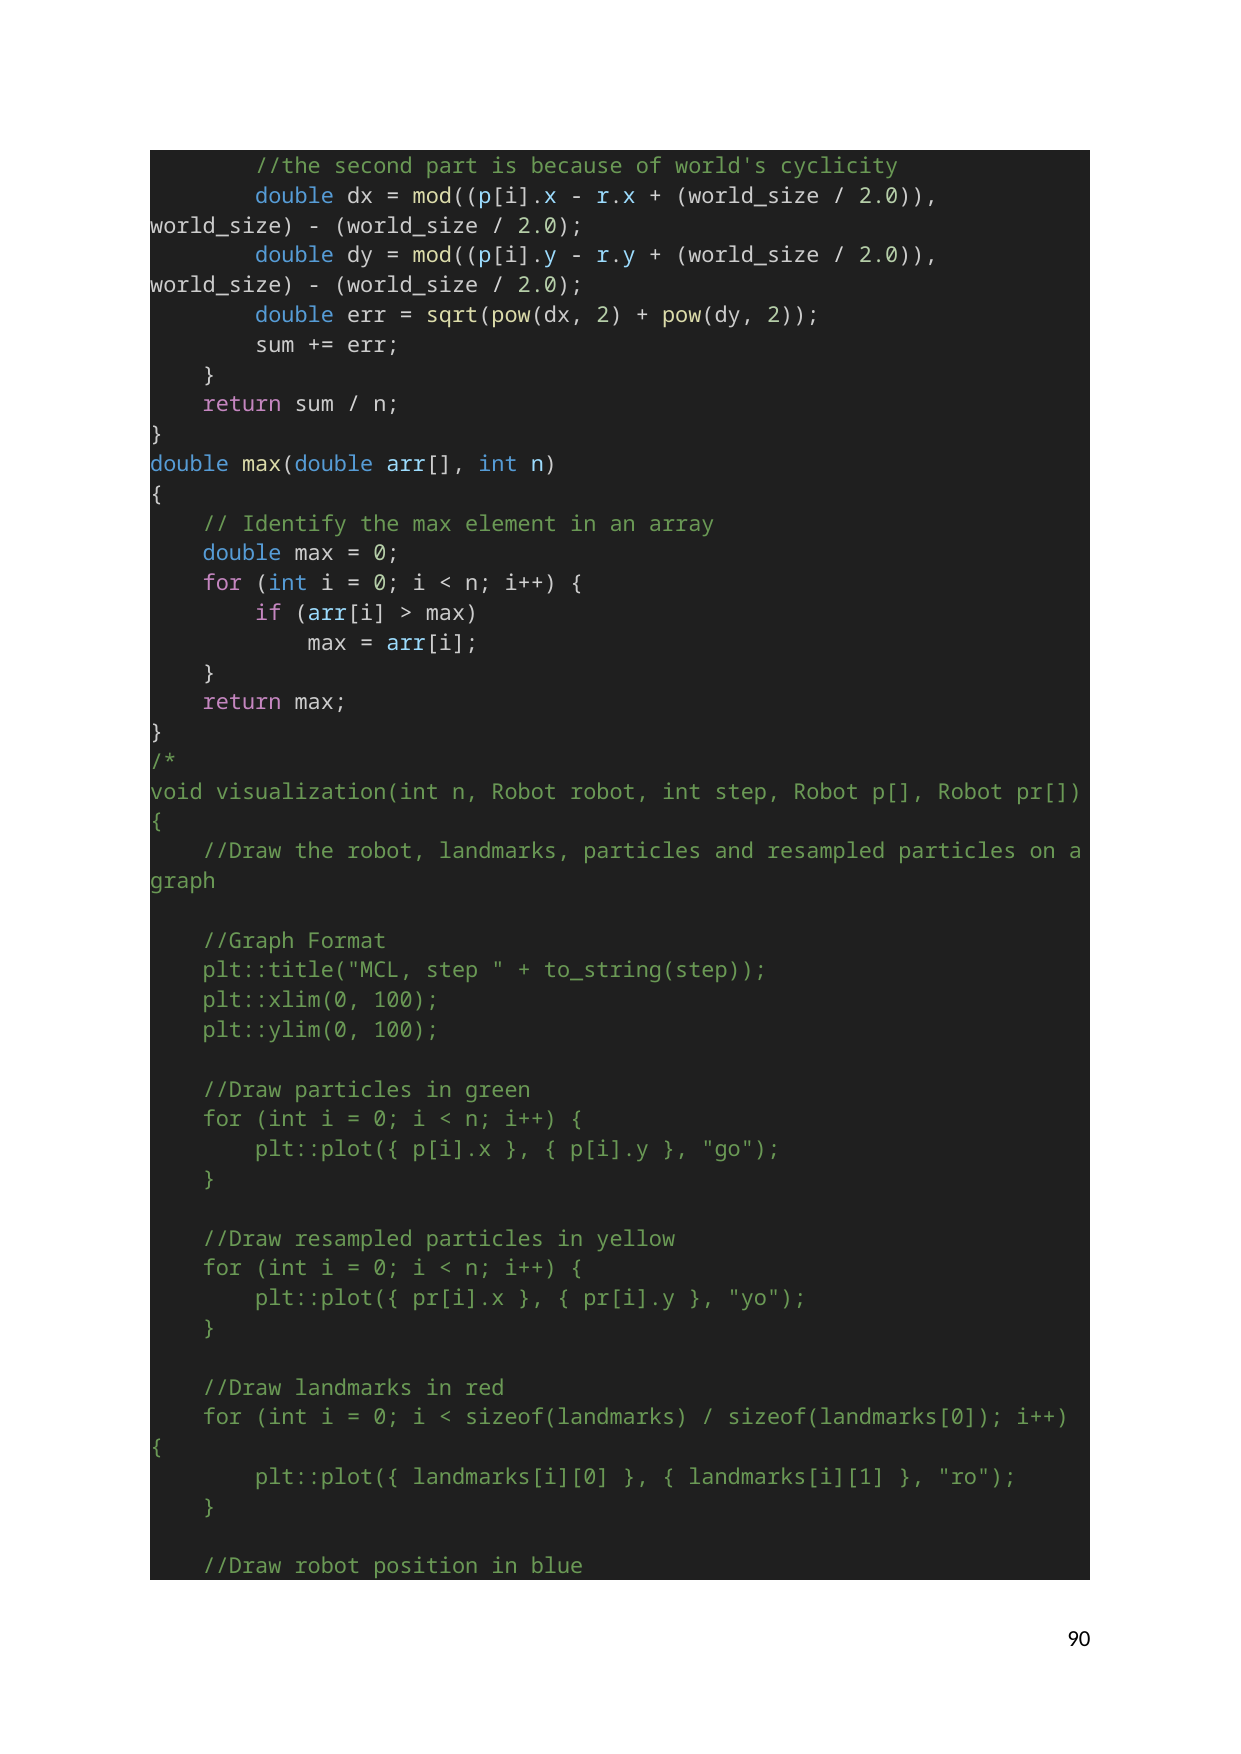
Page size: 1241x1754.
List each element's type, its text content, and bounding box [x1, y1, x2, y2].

text /* [150, 746, 1090, 776]
text plt::ylim(0, 100); [150, 1014, 1090, 1044]
text plt::plot({ p[i].x }, { p[i].y }, "go"); [150, 1133, 1090, 1163]
text plt::plot({ landmarks[i][0] }, { landmarks[i][1] }, "ro"); [150, 1461, 1090, 1491]
text for (int i = 0; i < sizeof(landmarks) / sizeof(landmarks[0]); i++) { [150, 1401, 1090, 1461]
text void visualization(int n, Robot robot, int step, Robot p[], Robot pr[]) [150, 776, 1090, 805]
text //Draw resampled particles in yellow [150, 1222, 1090, 1252]
text //Draw particles in green [150, 1073, 1090, 1103]
text double dx = mod((p[i].x - r.x + (world_size / 2.0)), world_size) - (world_size / 2.0); [150, 180, 1090, 239]
text return sum / n; [150, 388, 1090, 418]
text max = arr[i]; [150, 627, 1090, 656]
text } [150, 1312, 1090, 1342]
text // Identify the max element in an array [150, 507, 1090, 537]
text //Graph Format [150, 924, 1090, 954]
text double max(double arr[], int n) [150, 448, 1090, 478]
text //Draw the robot, landmarks, particles and resampled particles on a graph [150, 835, 1090, 895]
text { [150, 805, 1090, 835]
text for (int i = 0; i < n; i++) { [150, 1103, 1090, 1133]
text plt::title("MCL, step " + to_string(step)); [150, 954, 1090, 984]
text } [150, 1163, 1090, 1193]
text } [150, 358, 1090, 388]
text double max = 0; [150, 537, 1090, 567]
text for (int i = 0; i < n; i++) { [150, 567, 1090, 597]
text return max; [150, 686, 1090, 716]
text for (int i = 0; i < n; i++) { [150, 1252, 1090, 1282]
text double err = sqrt(pow(dx, 2) + pow(dy, 2)); [150, 299, 1090, 329]
text sum += err; [150, 329, 1090, 358]
text } [150, 1491, 1090, 1520]
text if (arr[i] > max) [150, 597, 1090, 627]
text } [150, 656, 1090, 686]
text //Draw landmarks in red [150, 1371, 1090, 1401]
text { [150, 478, 1090, 507]
text plt::xlim(0, 100); [150, 984, 1090, 1014]
text plt::plot({ pr[i].x }, { pr[i].y }, "yo"); [150, 1282, 1090, 1312]
text } [150, 716, 1090, 746]
text } [150, 418, 1090, 448]
text double dy = mod((p[i].y - r.y + (world_size / 2.0)), world_size) - (world_size / 2.0); [150, 239, 1090, 299]
text //the second part is because of world's cyclicity [150, 150, 1090, 180]
text //Draw robot position in blue [150, 1550, 1090, 1580]
